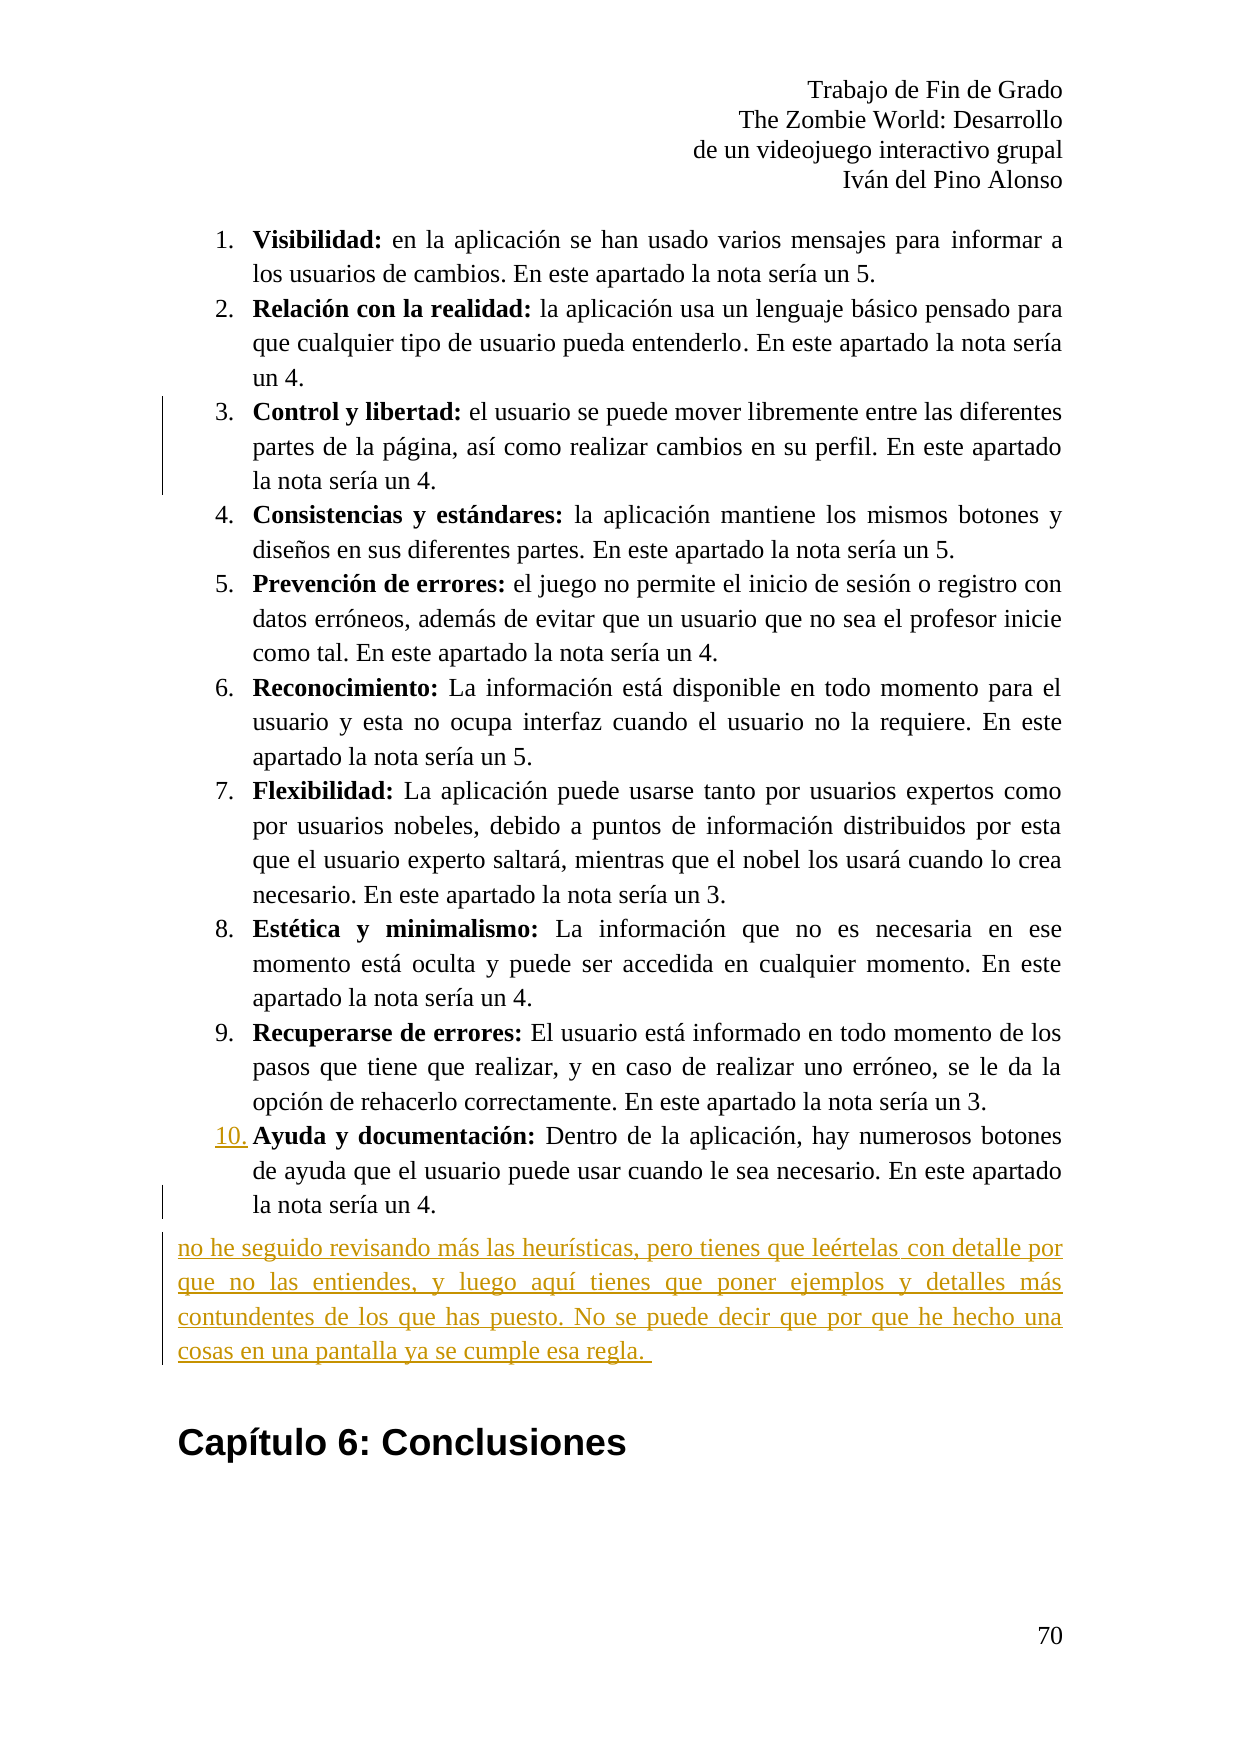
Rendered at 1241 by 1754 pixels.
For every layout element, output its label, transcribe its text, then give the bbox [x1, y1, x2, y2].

list Estética y minimalismo: La información que no es necesaria en ese momento está oculta y puede ser accedida en cualquier momento. En este apartado la nota sería un 4. [215, 913, 1063, 1012]
list Relación con la realidad: la aplicación usa un lenguaje básico pensado para que cualquier tipo de usuario pueda entenderlo. En este apartado la nota sería un 4. [215, 293, 1063, 392]
list Visibilidad: en la aplicación se han usado varios mensajes para informar a los usuarios de cambios. En este apartado la nota sería un 5. [215, 224, 1063, 288]
list Reconocimiento: La información está disponible en todo momento para el usuario y esta no ocupa interfaz cuando el usuario no la requiere. En este apartado la nota sería un 5. [215, 672, 1063, 771]
subtitle Capítulo 6: Conclusiones [177, 1420, 1063, 1463]
list Prevención de errores: el juego no permite el inicio de sesión o registro con datos erróneos, además de evitar que un usuario que no sea el profesor inicie como tal. En este apartado la nota sería un 4. [215, 568, 1063, 667]
list Consistencias y estándares: la aplicación mantiene los mismos botones y diseños en sus diferentes partes. En este apartado la nota sería un 5. [215, 499, 1063, 564]
list Flexibilidad: La aplicación puede usarse tanto por usuarios expertos como por usuarios nobeles, debido a puntos de información distribuidos por esta que el usuario experto saltará, mientras que el nobel los usará cuando lo crea necesario. En este apartado la nota sería un 3. [215, 775, 1063, 909]
list Ayuda y documentación: Dentro de la aplicación, hay numerosos botones de ayuda que el usuario puede usar cuando le sea necesario. En este apartado la nota sería un 4. [215, 1120, 1063, 1219]
list Recuperarse de errores: El usuario está informado en todo momento de los pasos que tiene que realizar, y en caso de realizar uno erróneo, se le da la opción de rehacerlo correctamente. En este apartado la nota sería un 3. [215, 1017, 1063, 1116]
list Control y libertad: el usuario se puede mover libremente entre las diferentes partes de la página, así como realizar cambios en su perfil. En este apartado la nota sería un 4. [215, 396, 1063, 495]
